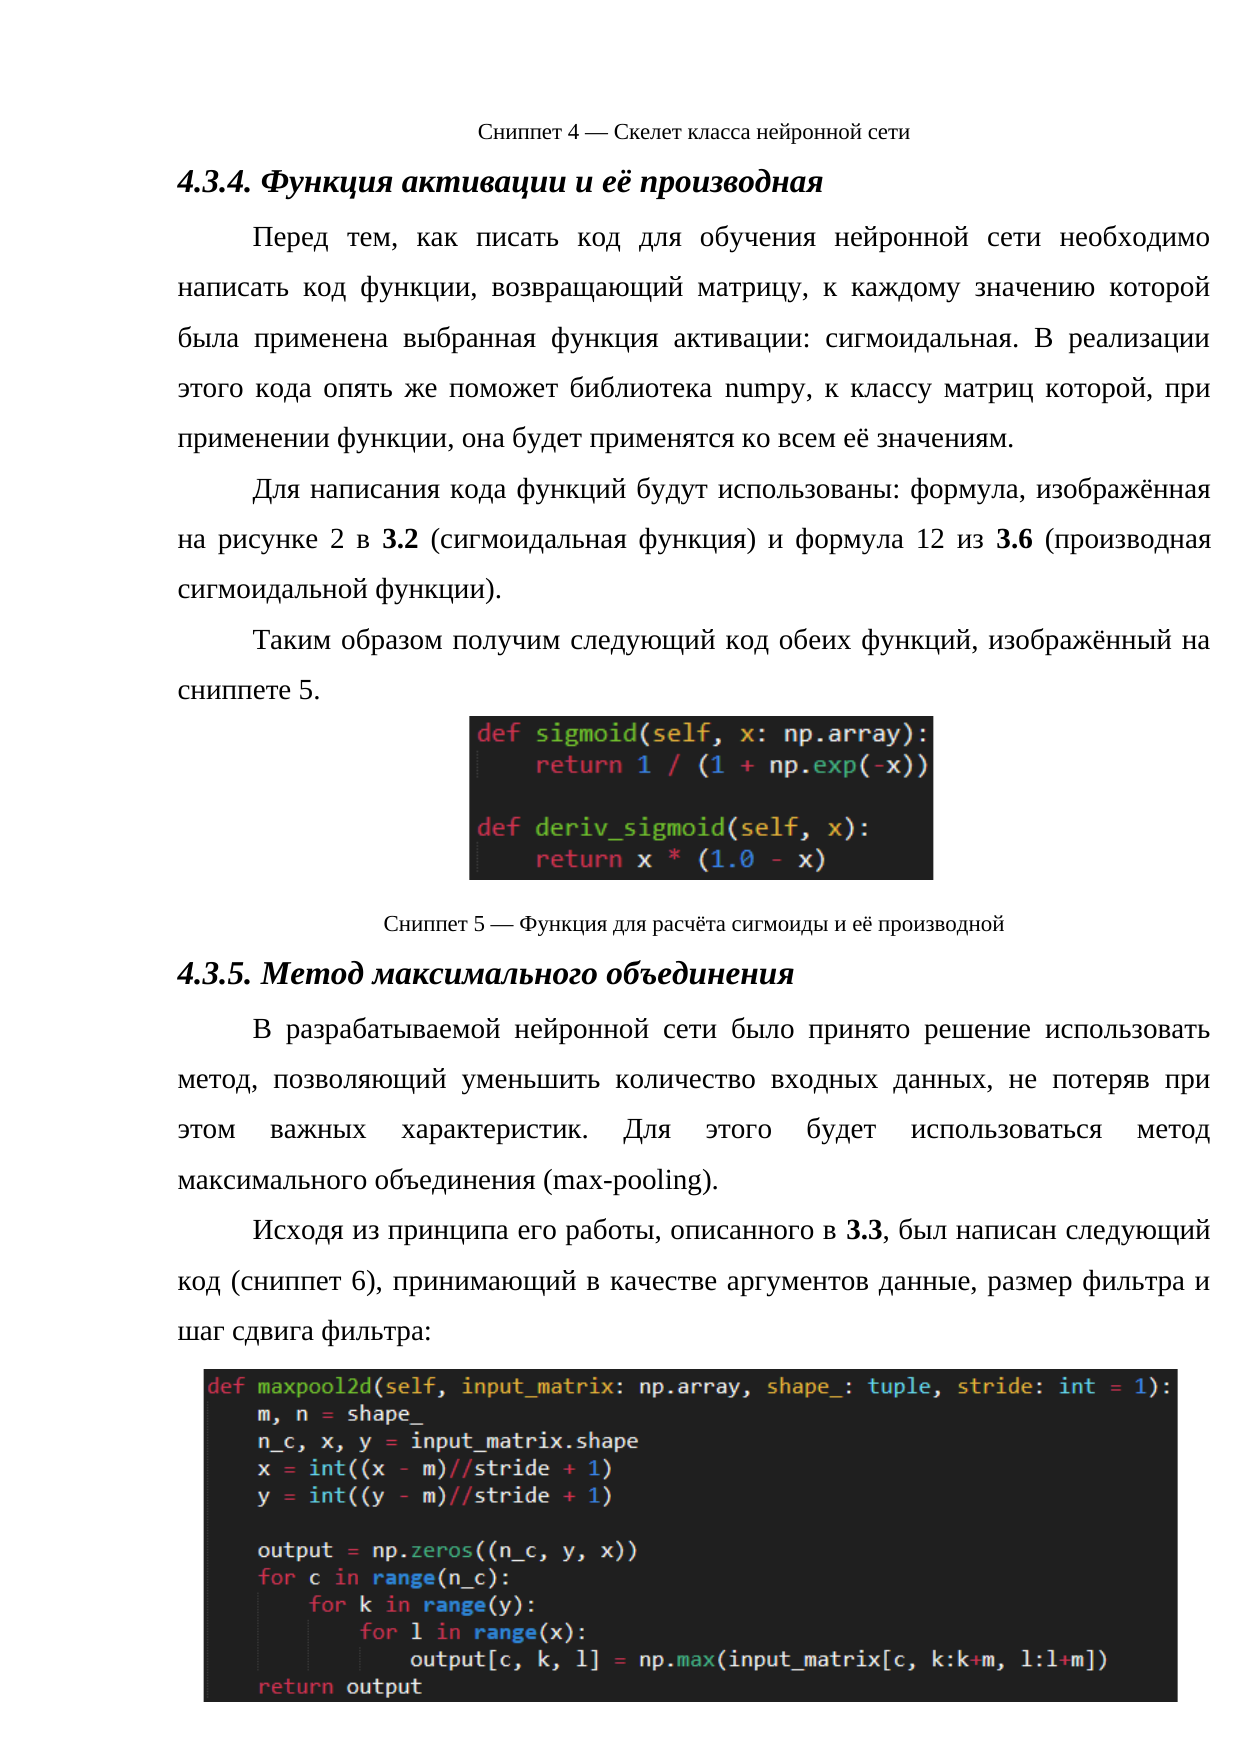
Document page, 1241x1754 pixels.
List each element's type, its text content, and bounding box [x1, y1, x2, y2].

text Для написания кода функций будут использованы: формула, изображённая на рисунке 2 в 3.2 (сигмоидальная функция) и формула 12 из 3.6 (производная сигмоидальной функции). [177, 471, 1211, 605]
text Перед тем, как писать код для обучения нейронной сети необходимо написать код функции, возвращающий матрицу, к каждому значению которой была применена выбранная функция активации: сигмоидальная. В реализации этого кода опять же поможет библиотека numpy, к классу матриц которой, при применении функции, она будет применятся ко всем её значениям. [177, 219, 1211, 454]
picture [203, 1369, 1178, 1702]
subtitle 4.3.5. Метод максимального объединения [177, 953, 1211, 992]
subtitle 4.3.4. Функция активации и её производная [177, 162, 1211, 200]
text В разрабатываемой нейронной сети было принято решение использовать метод, позволяющий уменьшить количество входных данных, не потеряв при этом важных характеристик. Для этого будет использоваться метод максимального объединения (max-pooling). [177, 1011, 1211, 1196]
text Исходя из принципа его работы, описанного в 3.3, был написан следующий код (сниппет 6), принимающий в качестве аргументов данные, размер фильтра и шаг сдвига фильтра: [177, 1212, 1211, 1346]
text Сниппет 4 — Скелет класса нейронной сети [177, 118, 1211, 144]
text Таким образом получим следующий код обеих функций, изображённый на сниппете 5. [177, 622, 1211, 706]
picture [469, 716, 934, 880]
